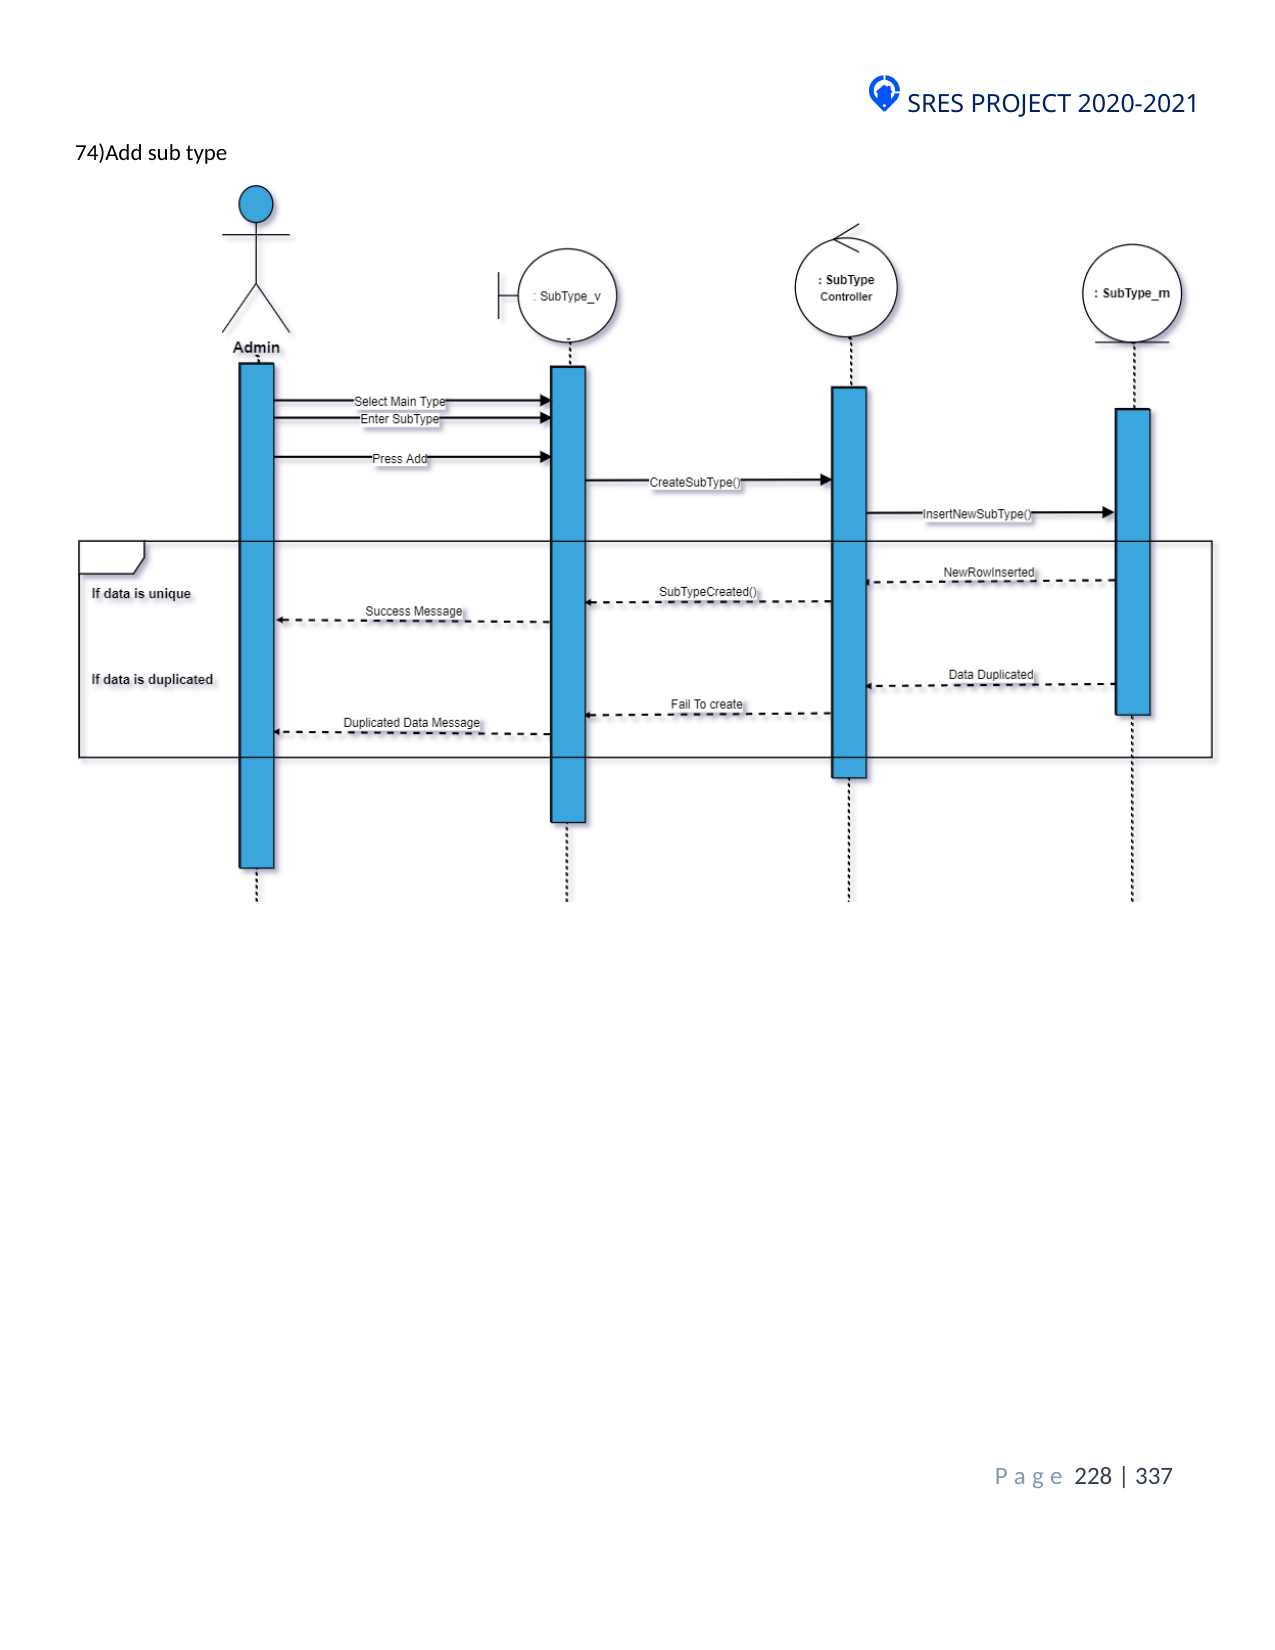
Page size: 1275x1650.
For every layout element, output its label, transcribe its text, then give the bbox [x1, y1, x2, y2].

text 74)Add sub type [75, 138, 1200, 167]
picture [868, 75, 901, 113]
picture [75, 185, 1229, 907]
